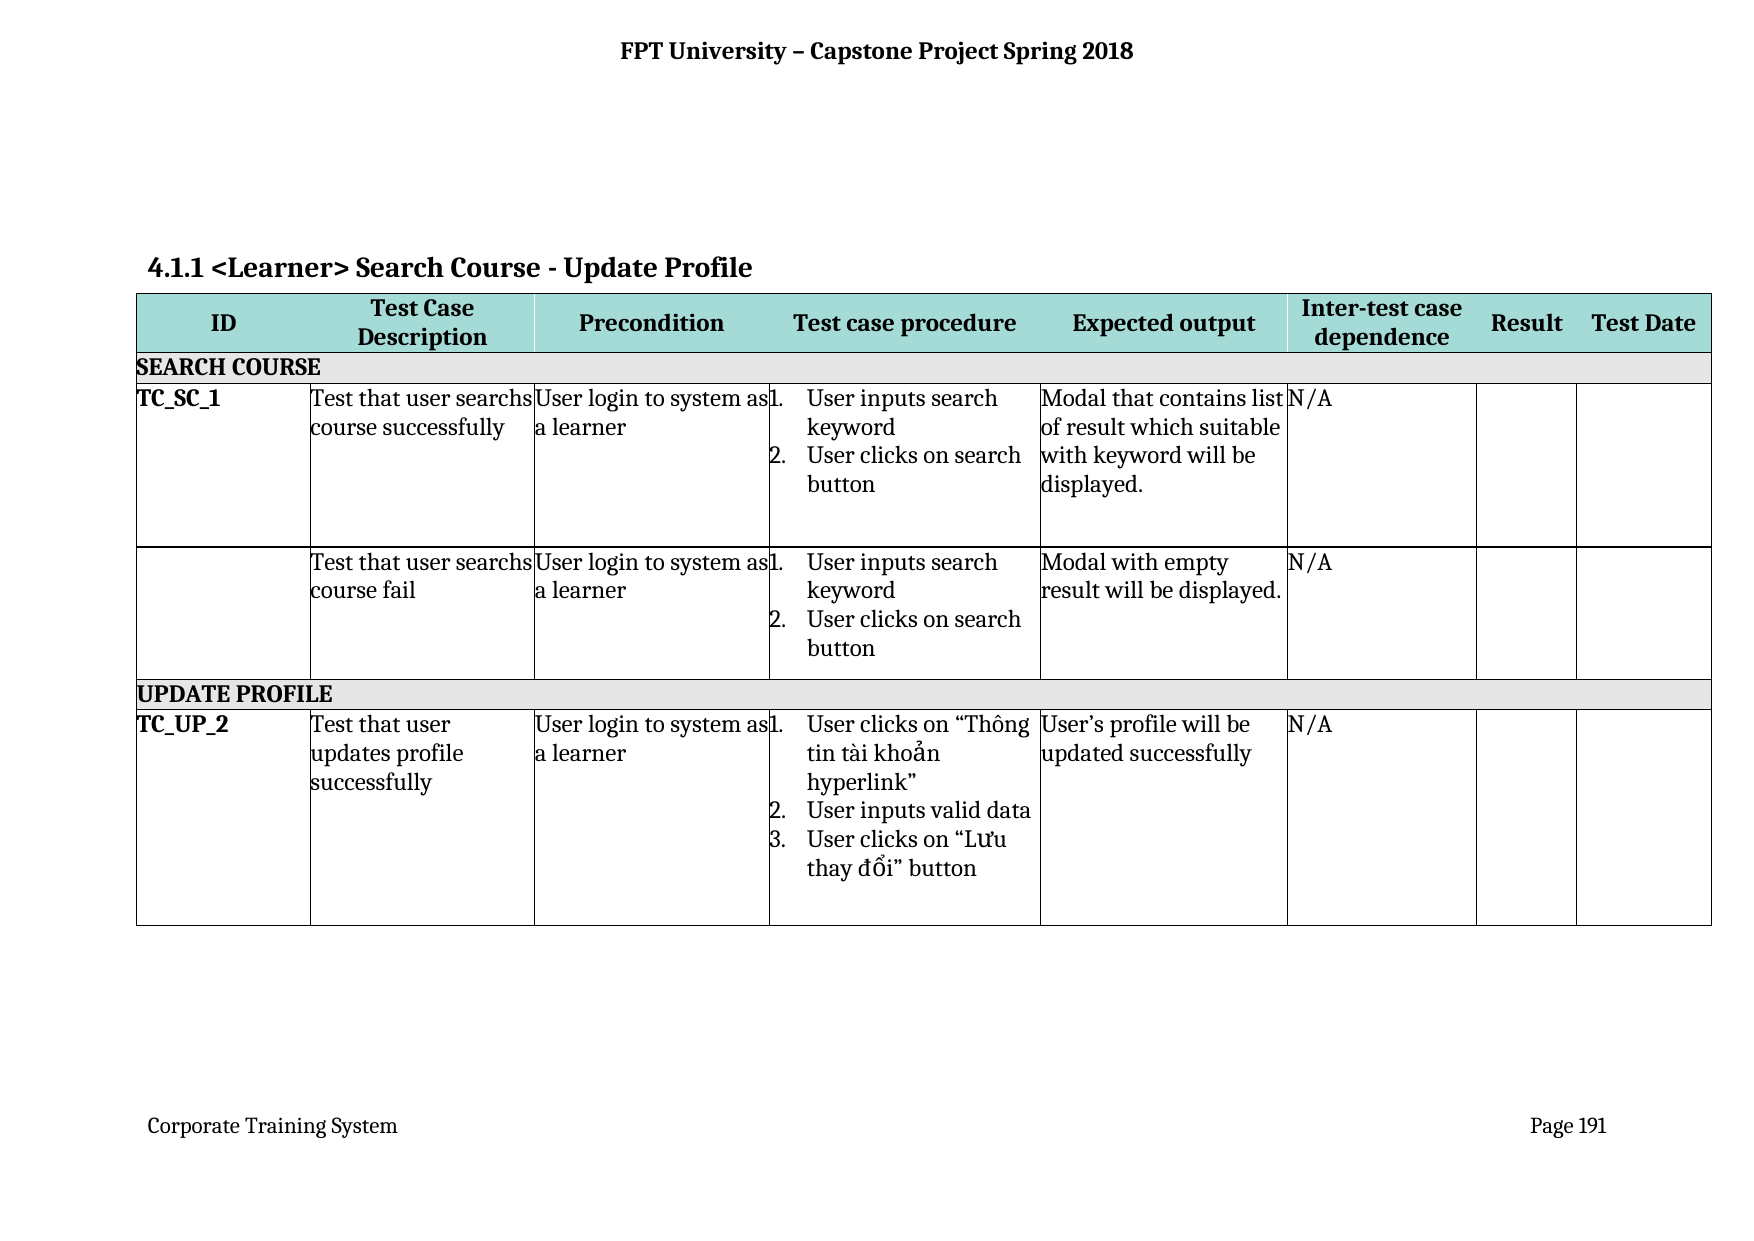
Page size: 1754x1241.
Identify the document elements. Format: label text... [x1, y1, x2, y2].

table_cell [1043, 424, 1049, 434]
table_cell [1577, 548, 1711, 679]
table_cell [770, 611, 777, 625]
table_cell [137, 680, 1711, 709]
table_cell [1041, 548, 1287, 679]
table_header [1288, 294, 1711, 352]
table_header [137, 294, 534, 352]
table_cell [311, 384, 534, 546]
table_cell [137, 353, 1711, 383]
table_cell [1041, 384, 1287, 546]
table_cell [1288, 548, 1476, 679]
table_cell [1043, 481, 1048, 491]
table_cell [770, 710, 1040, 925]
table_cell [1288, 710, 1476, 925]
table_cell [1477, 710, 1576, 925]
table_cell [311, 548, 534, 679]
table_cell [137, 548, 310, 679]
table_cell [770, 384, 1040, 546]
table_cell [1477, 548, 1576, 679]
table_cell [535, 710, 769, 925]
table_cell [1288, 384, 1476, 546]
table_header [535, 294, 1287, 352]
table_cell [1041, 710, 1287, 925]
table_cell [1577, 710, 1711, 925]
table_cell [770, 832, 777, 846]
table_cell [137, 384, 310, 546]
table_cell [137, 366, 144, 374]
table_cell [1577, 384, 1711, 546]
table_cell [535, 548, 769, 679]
subtitle 4.1.1 <Learner> Search Course - Update Profile [148, 251, 1606, 285]
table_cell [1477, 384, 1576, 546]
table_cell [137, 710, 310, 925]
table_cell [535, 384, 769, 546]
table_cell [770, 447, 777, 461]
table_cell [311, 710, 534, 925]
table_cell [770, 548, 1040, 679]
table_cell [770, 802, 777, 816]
